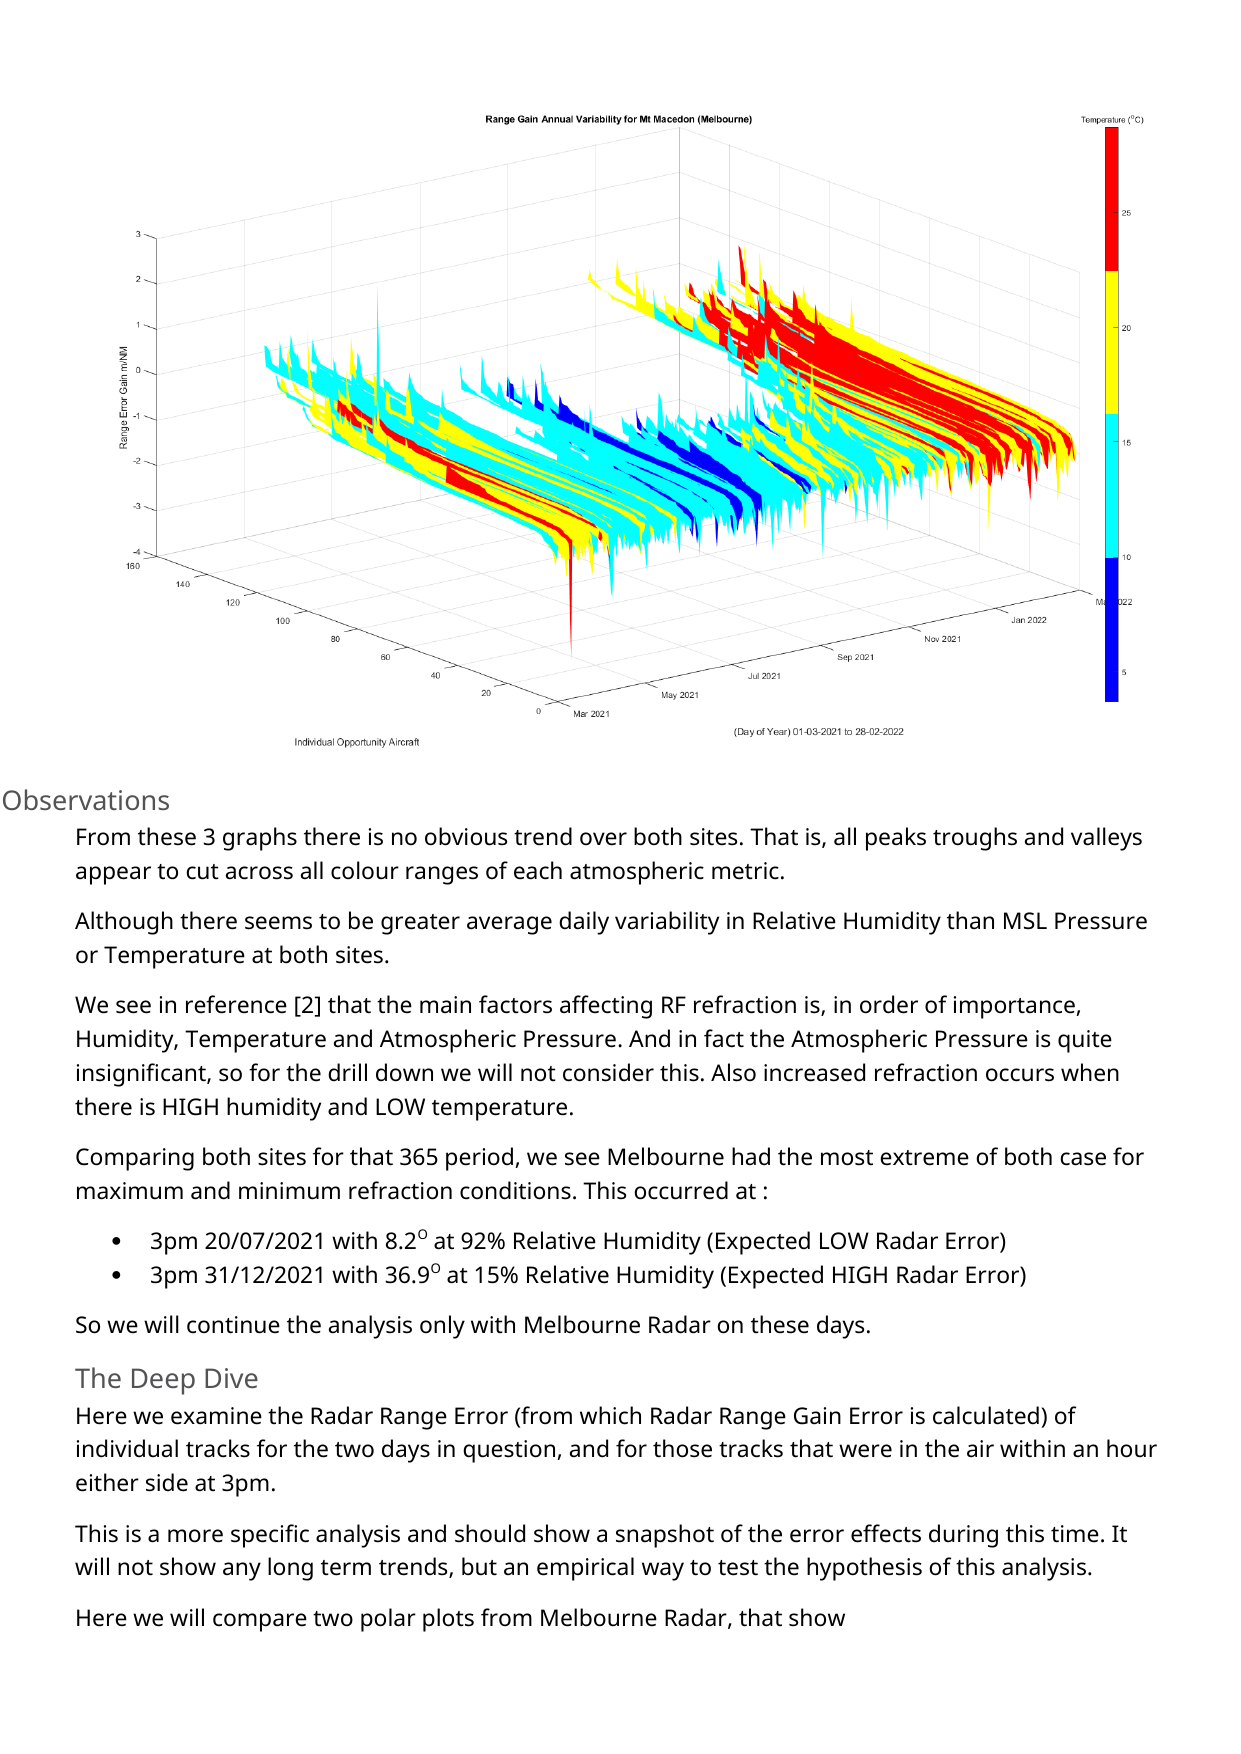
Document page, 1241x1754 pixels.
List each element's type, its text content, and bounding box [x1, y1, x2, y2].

text This is a more specific analysis and should show a snapshot of the error effects during this time. It will not show any long term trends, but an empirical way to test the hypothesis of this analysis. [75, 1517, 1165, 1582]
text Although there seems to be greater average daily variability in Relative Humidity than MSL Pressure or Temperature at both sites. [75, 905, 1165, 970]
subtitle Observations [1, 779, 1165, 818]
text We see in reference [2] that the main factors affecting RF refraction is, in order of importance, Humidity, Temperature and Atmospheric Pressure. And in fact the Atmospheric Pressure is quite insignificant, so for the drill down we will not consider this. Also increased refraction occurs when there is HIGH humidity and LOW temperature. [75, 989, 1165, 1122]
picture [1, 75, 1241, 779]
text Here we examine the Radar Range Error (from which Radar Range Gain Error is calculated) of individual tracks for the two days in question, and for those tracks that were in the air within an hour either side at 3pm. [75, 1399, 1165, 1498]
text From these 3 graphs there is no obvious trend over both sites. That is, all peaks troughs and valleys appear to cut across all colour ranges of each atmospheric metric. [75, 821, 1165, 886]
list 3pm 31/12/2021 with 36.9O at 15% Relative Humidity (Expected HIGH Radar Error) [112, 1259, 1165, 1290]
text So we will continue the analysis only with Melbourne Radar on these days. [75, 1309, 1165, 1341]
subtitle The Deep Dive [75, 1360, 1165, 1397]
list 3pm 20/07/2021 with 8.2O at 92% Relative Humidity (Expected LOW Radar Error) [112, 1225, 1165, 1256]
text Comparing both sites for that 365 period, we see Melbourne had the most extreme of both case for maximum and minimum refraction conditions. This occurred at : [75, 1141, 1165, 1206]
text Here we will compare two polar plots from Melbourne Radar, that show [75, 1602, 1165, 1633]
